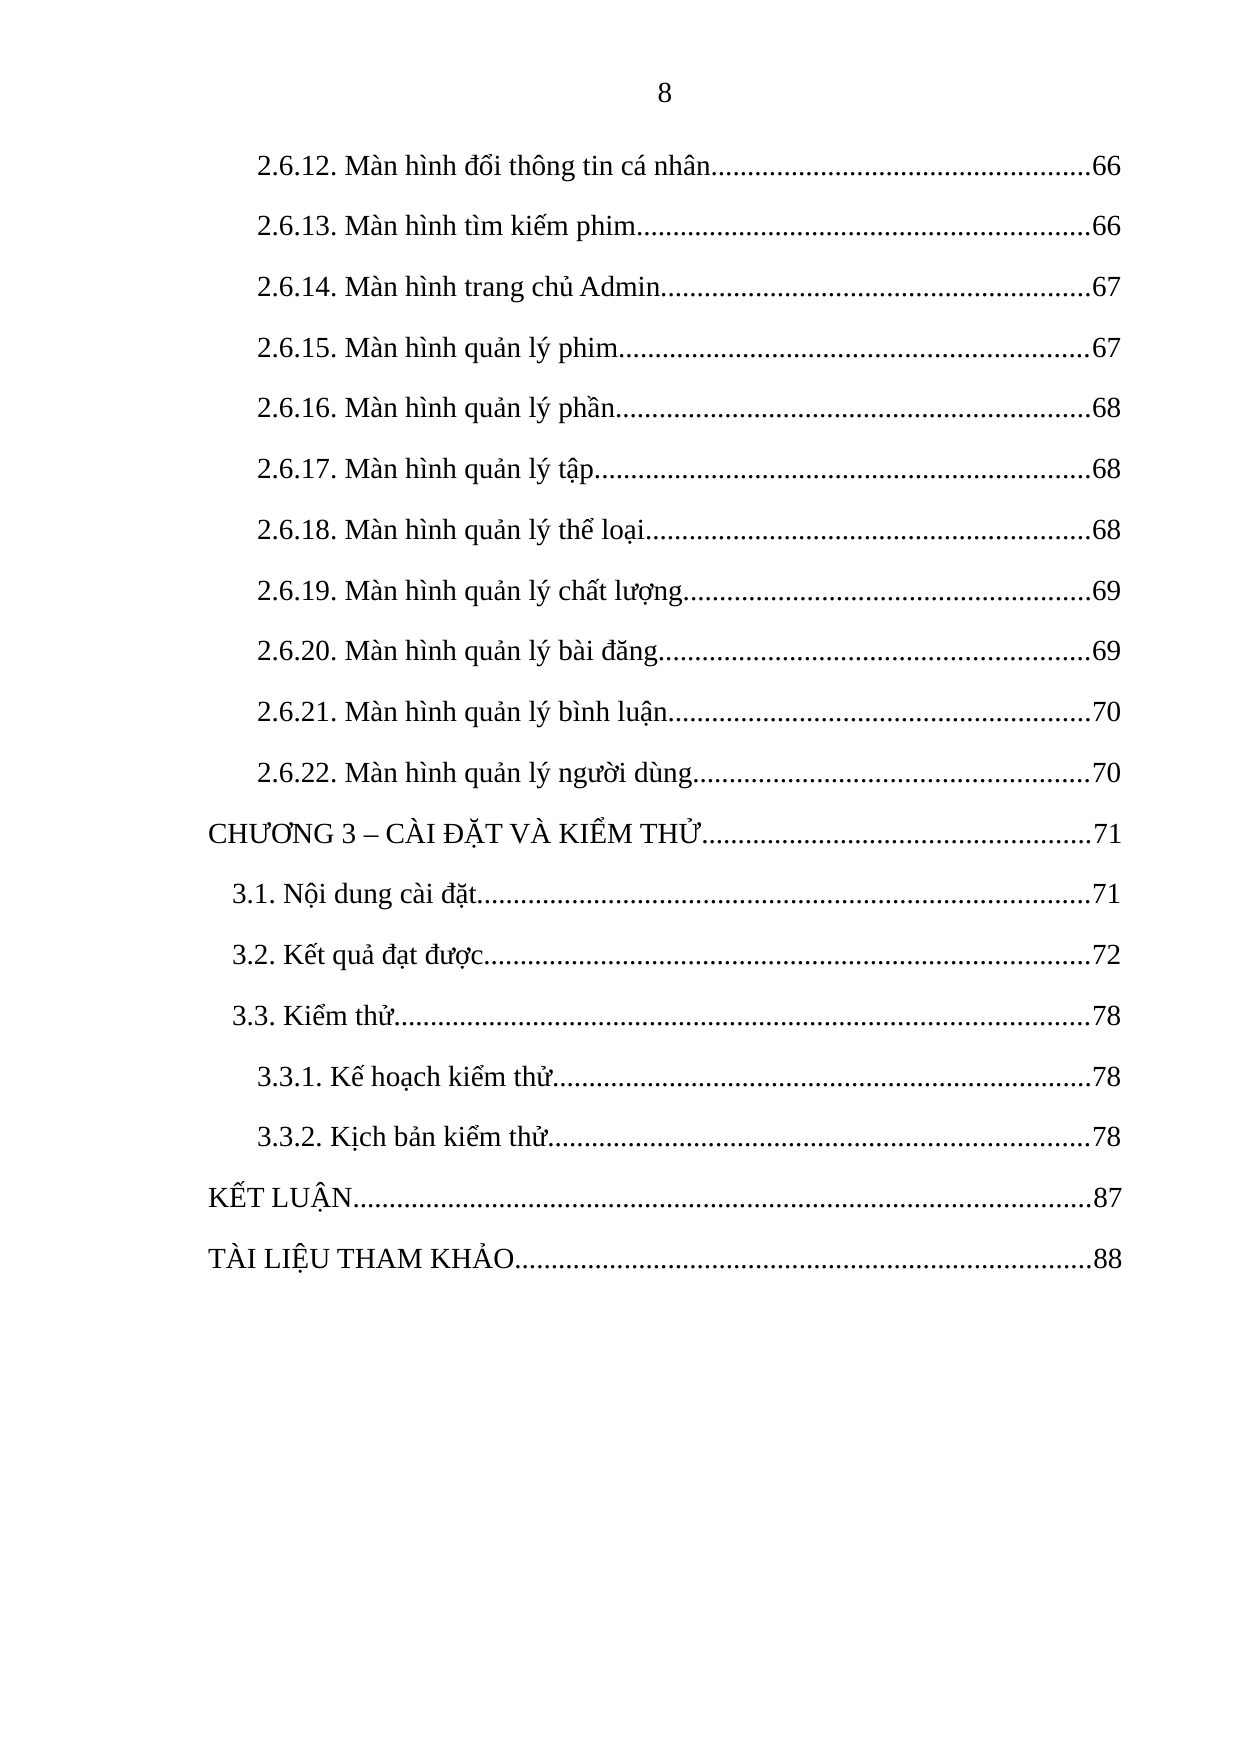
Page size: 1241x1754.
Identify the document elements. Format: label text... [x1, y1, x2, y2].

text 2.6.15. Màn hình quản lý phim 67 [257, 330, 1122, 363]
text 2.6.12. Màn hình đổi thông tin cá nhân 66 [257, 148, 1122, 181]
text 2.6.18. Màn hình quản lý thể loại 68 [257, 512, 1122, 546]
text 2.6.13. Màn hình tìm kiếm phim 66 [257, 208, 1122, 242]
text 3.3.1. Kế hoạch kiểm thử 78 [257, 1059, 1122, 1092]
text 2.6.17. Màn hình quản lý tập 68 [257, 451, 1122, 485]
text 2.6.21. Màn hình quản lý bình luận 70 [257, 694, 1122, 728]
text 3.1. Nội dung cài đặt 71 [232, 876, 1122, 910]
text 3.3. Kiểm thử 78 [232, 998, 1122, 1031]
text 3.3.2. Kịch bản kiểm thử 78 [257, 1119, 1122, 1153]
text 2.6.20. Màn hình quản lý bài đăng 69 [257, 633, 1122, 667]
text CHƯƠNG 3 – CÀI ĐẶT VÀ KIỂM THỬ 71 [207, 816, 1122, 849]
text 2.6.16. Màn hình quản lý phần 68 [257, 391, 1122, 424]
text KẾT LUẬN 87 [207, 1180, 1122, 1214]
text 2.6.19. Màn hình quản lý chất lượng 69 [257, 573, 1122, 606]
text 3.2. Kết quả đạt được 72 [232, 937, 1122, 971]
text 2.6.14. Màn hình trang chủ Admin 67 [257, 269, 1122, 303]
text TÀI LIỆU THAM KHẢO 88 [207, 1241, 1122, 1274]
text 2.6.22. Màn hình quản lý người dùng 70 [257, 755, 1122, 788]
